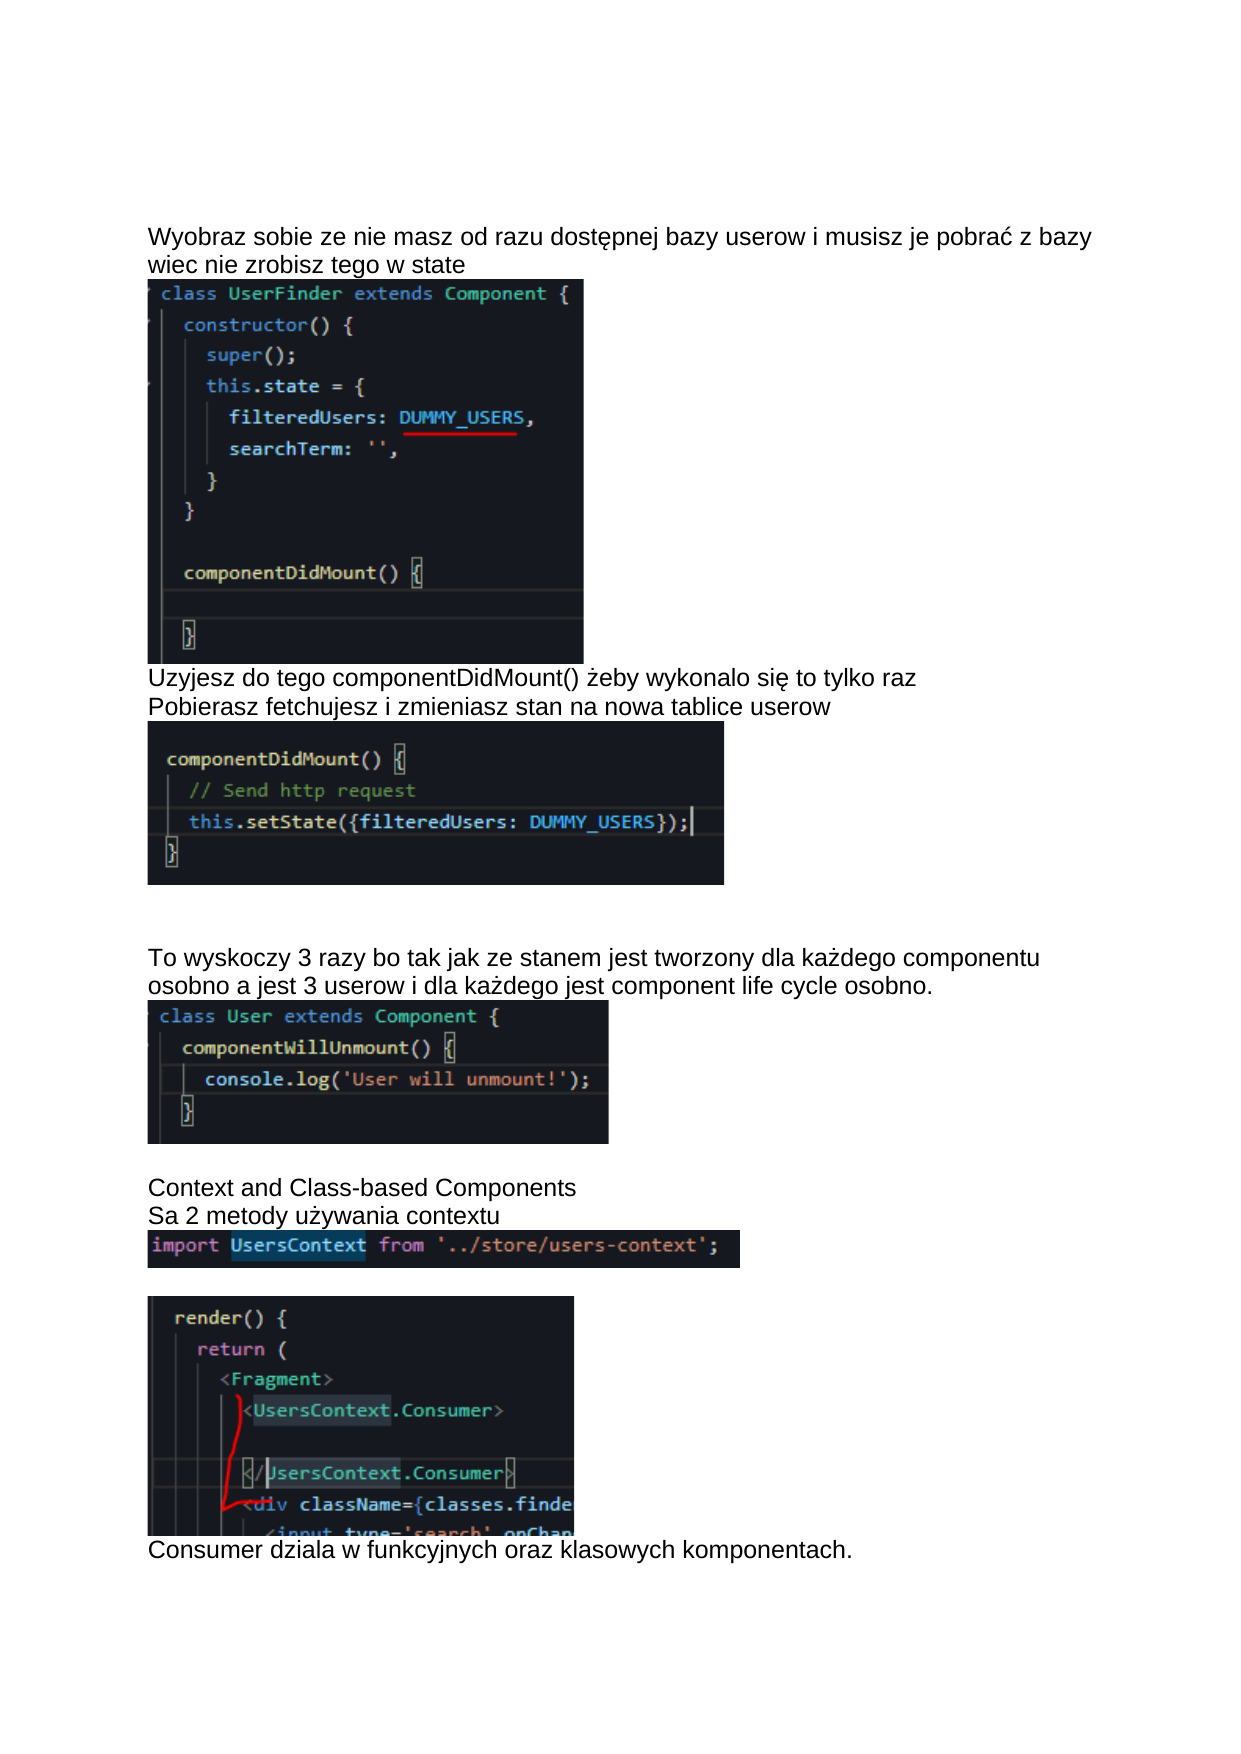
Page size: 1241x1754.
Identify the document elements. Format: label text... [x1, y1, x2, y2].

picture [147, 1296, 575, 1536]
text Uzyjesz do tego componentDidMount() żeby wykonalo się to tylko raz [148, 663, 1093, 692]
picture [147, 1230, 740, 1268]
picture [147, 721, 725, 885]
picture [147, 1000, 609, 1144]
text Sa 2 metody używania contextu [148, 1201, 1093, 1230]
text Context and Class-based Components [148, 1172, 1093, 1201]
picture [147, 279, 584, 664]
text Consumer dziala w funkcyjnych oraz klasowych komponentach. [148, 1535, 1093, 1564]
text Pobierasz fetchujesz i zmieniasz stan na nowa tablice userow [148, 692, 1093, 721]
text To wyskoczy 3 razy bo tak jak ze stanem jest tworzony dla każdego componentu osobno a jest 3 userow i dla każdego jest component life cycle osobno. [148, 942, 1093, 1000]
text Wyobraz sobie ze nie masz od razu dostępnej bazy userow i musisz je pobrać z bazy wiec nie zrobisz tego w state [148, 222, 1093, 279]
